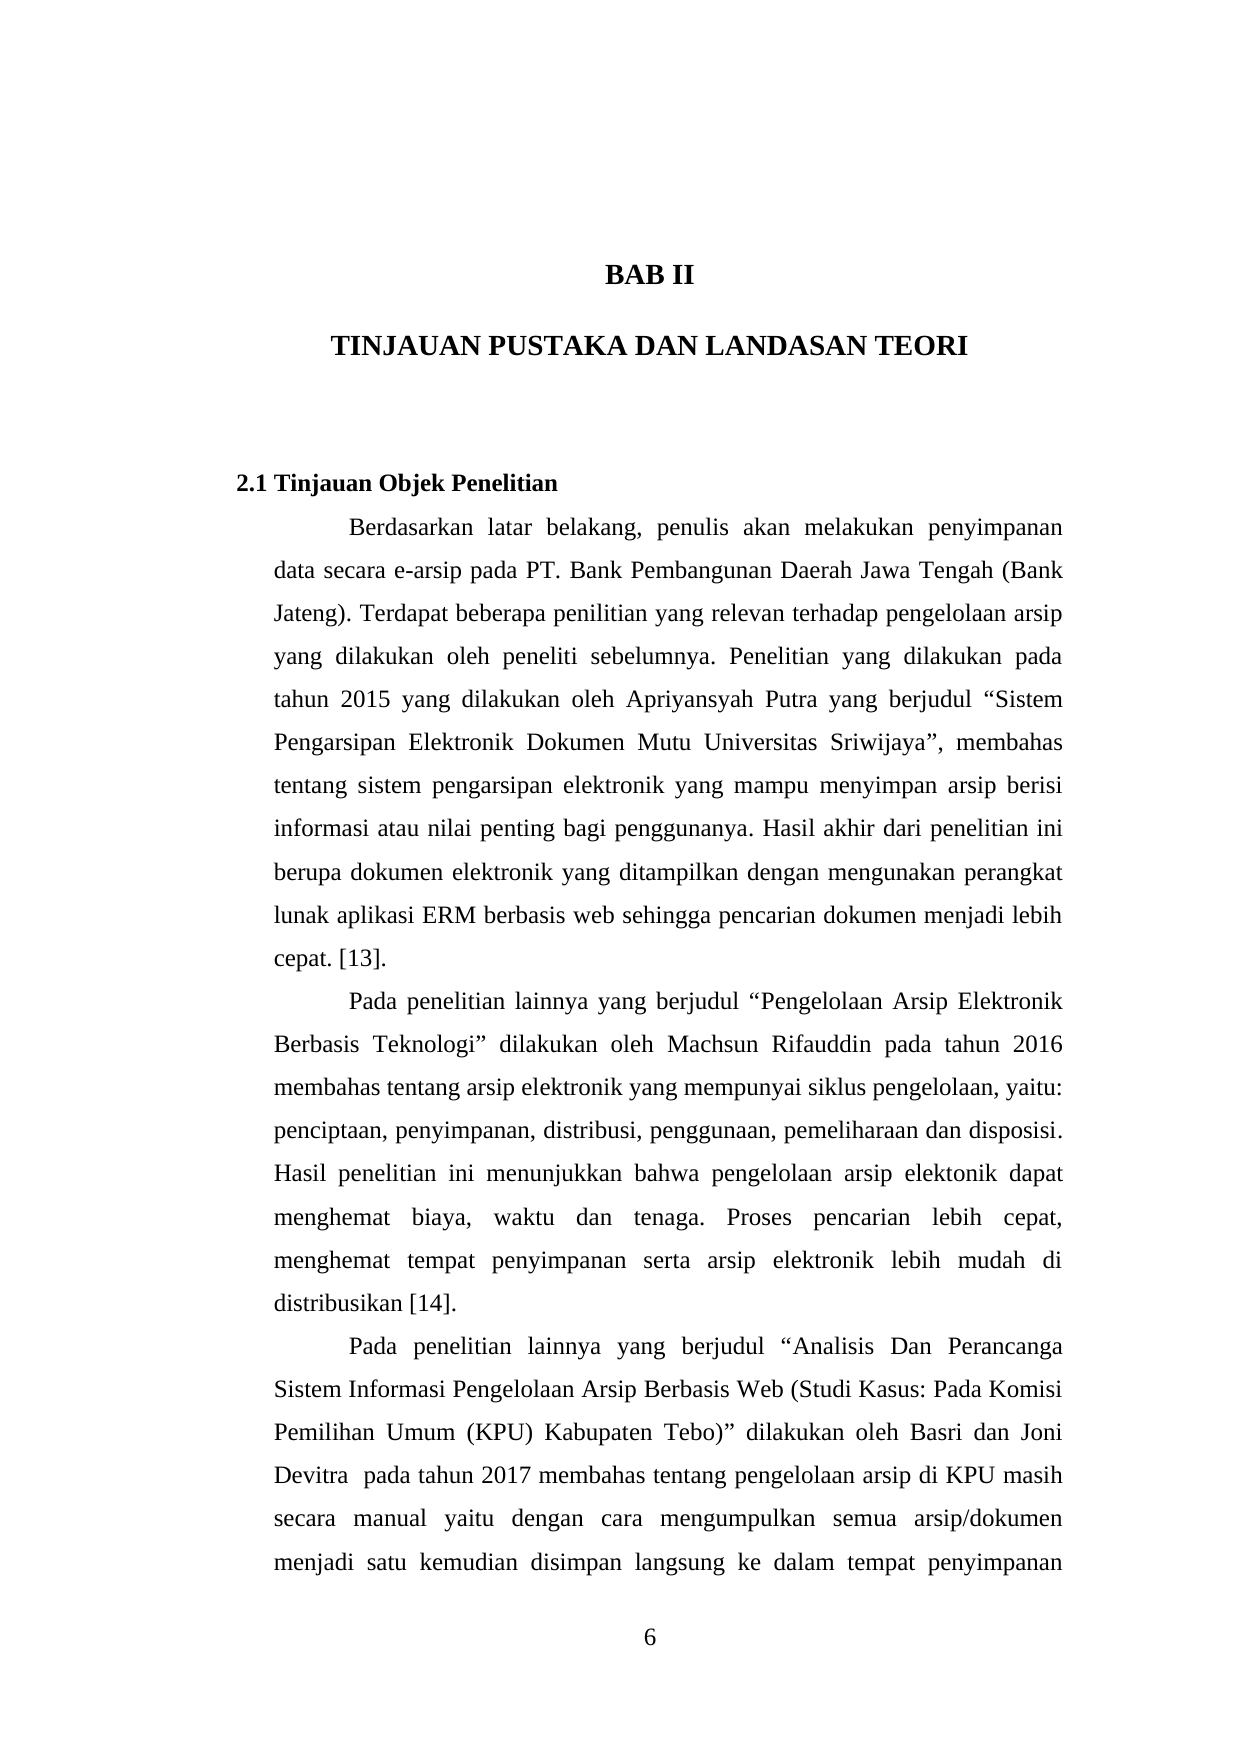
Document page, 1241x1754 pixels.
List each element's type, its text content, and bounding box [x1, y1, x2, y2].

subtitle Tinjauan Objek Penelitian [236, 468, 1063, 497]
text Pada penelitian lainnya yang berjudul “Pengelolaan Arsip Elektronik Berbasis Teknologi” dilakukan oleh Machsun Rifauddin pada tahun 2016 membahas tentang arsip elektronik yang mempunyai siklus pengelolaan, yaitu: penciptaan, penyimpanan, distribusi, penggunaan, pemeliharaan dan disposisi. Hasil penelitian ini menunjukkan bahwa pengelolaan arsip elektonik dapat menghemat biaya, waktu dan tenaga. Proses pencarian lebih cepat, menghemat tempat penyimpanan serta arsip elektronik lebih mudah di distribusikan [14]. [273, 986, 1063, 1317]
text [273, 1331, 1063, 1575]
subtitle TINJAUAN PUSTAKA DAN LANDASAN TEORI [236, 328, 1063, 362]
text Berdasarkan latar belakang, penulis akan melakukan penyimpanan data secara e-arsip pada PT. Bank Pembangunan Daerah Jawa Tengah (Bank Jateng). Terdapat beberapa penilitian yang relevan terhadap pengelolaan arsip yang dilakukan oleh peneliti sebelumnya. Penelitian yang dilakukan pada tahun 2015 yang dilakukan oleh Apriyansyah Putra yang berjudul “Sistem Pengarsipan Elektronik Dokumen Mutu Universitas Sriwijaya”, membahas tentang sistem pengarsipan elektronik yang mampu menyimpan arsip berisi informasi atau nilai penting bagi penggunanya. Hasil akhir dari penelitian ini berupa dokumen elektronik yang ditampilkan dengan mengunakan perangkat lunak aplikasi ERM berbasis web sehingga pencarian dokumen menjadi lebih cepat. [13]. [273, 512, 1063, 972]
subtitle BAB II [236, 257, 1063, 291]
